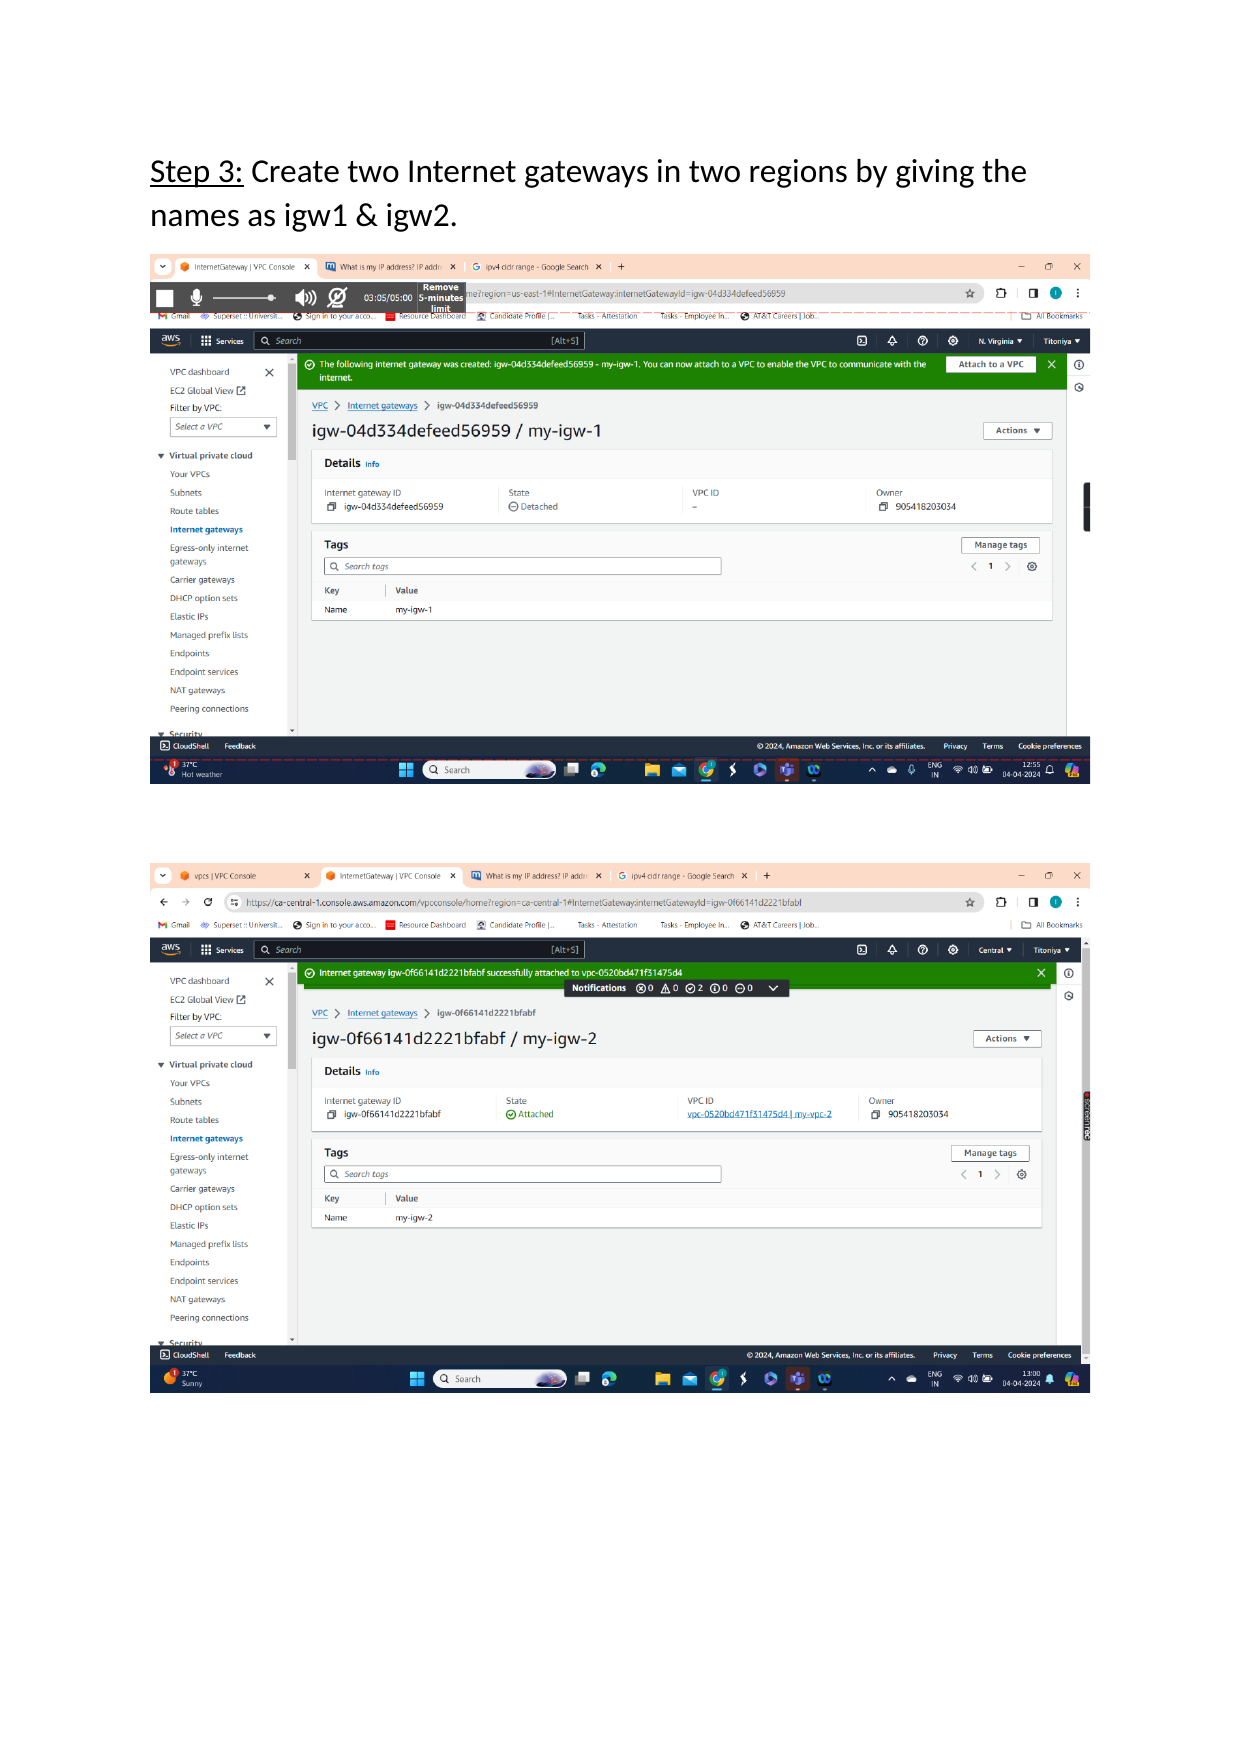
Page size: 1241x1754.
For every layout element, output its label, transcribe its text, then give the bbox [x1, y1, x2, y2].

picture [150, 863, 1091, 1393]
picture [150, 254, 1091, 784]
text Step 3: Create two Internet gateways in two regions by giving the names as igw1 & igw2. [150, 150, 1090, 235]
